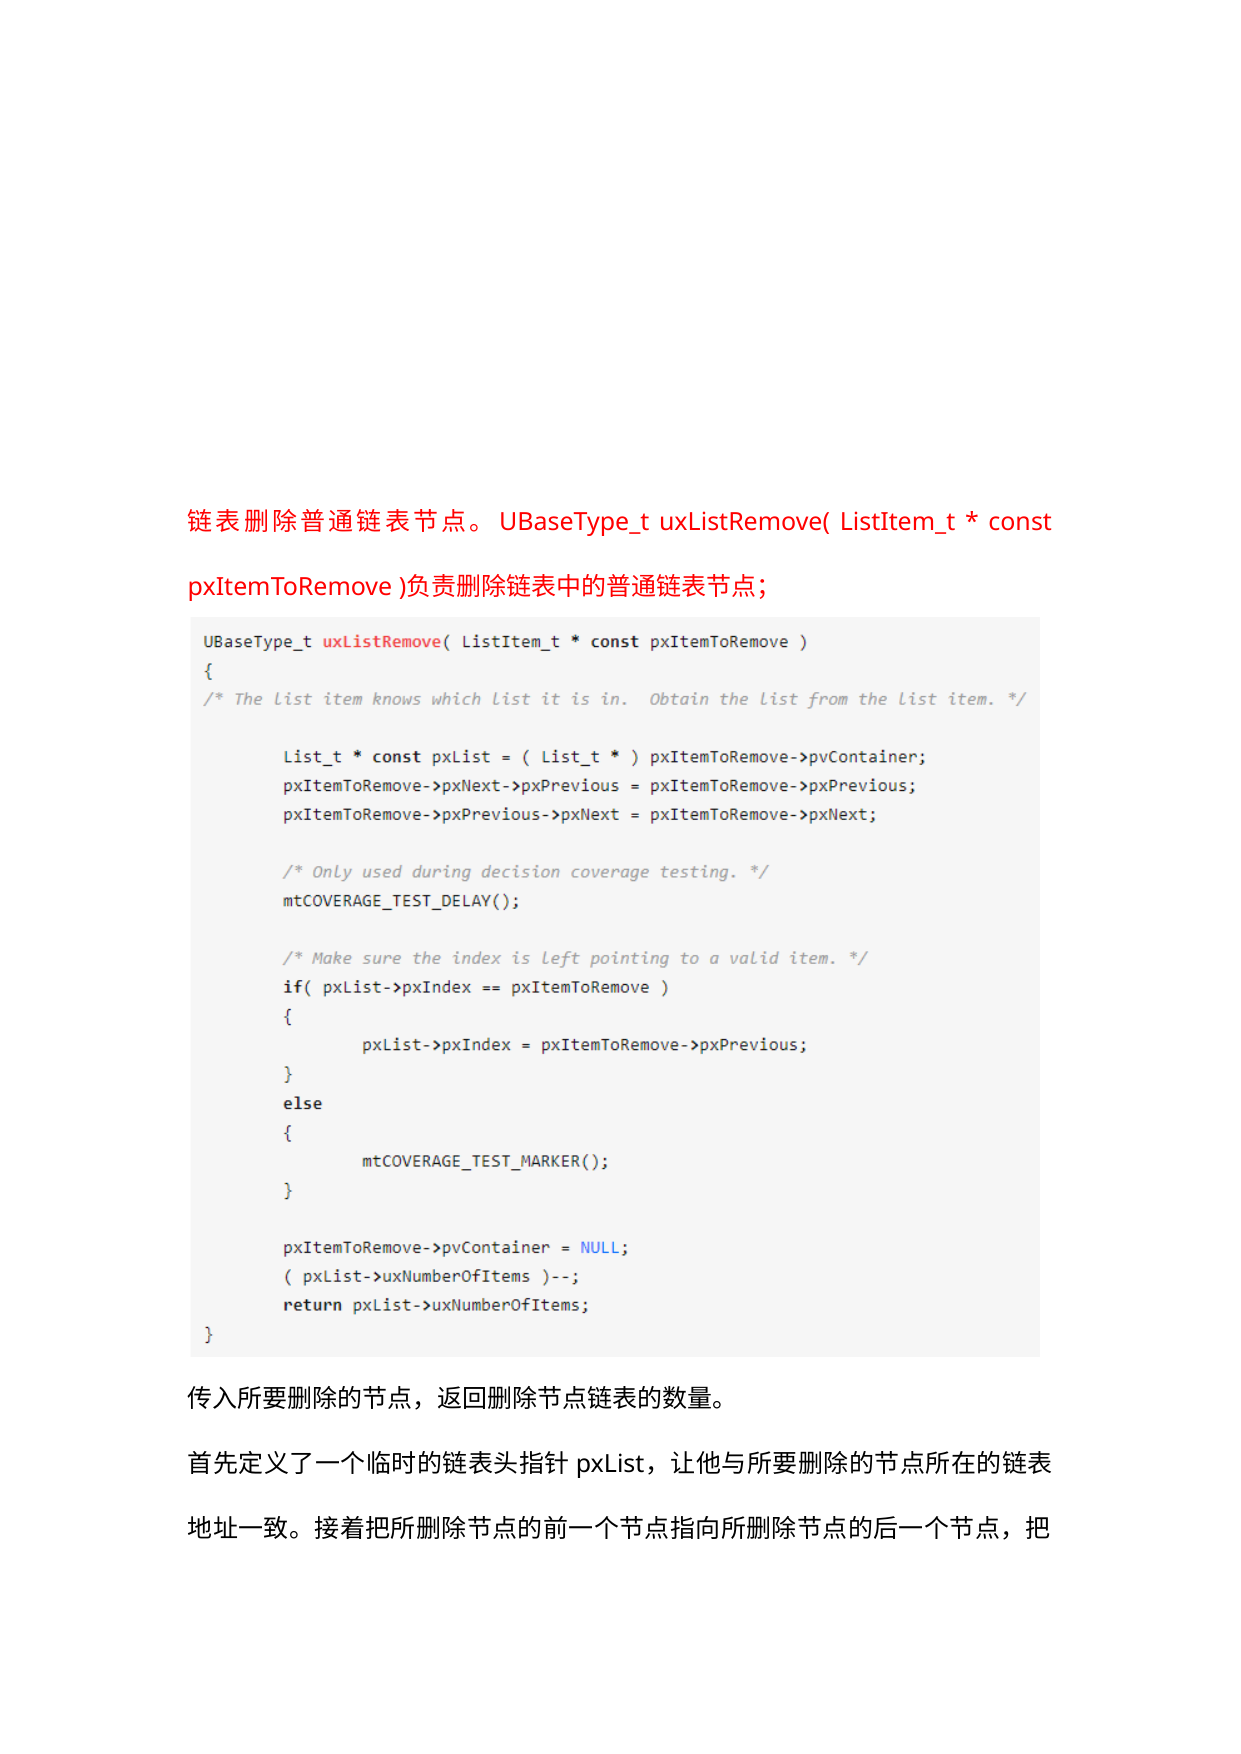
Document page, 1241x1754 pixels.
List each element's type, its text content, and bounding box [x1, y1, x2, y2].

picture [187, 617, 1040, 1357]
list 传入所要删除的节点，返回删除节点链表的数量。 [187, 1364, 1053, 1429]
text 链表删除普通链表节点。UBaseType_t uxListRemove( ListItem_t * const pxItemToRemove )负责删除链表中的普通链表节点； [187, 487, 1053, 617]
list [187, 1429, 1053, 1559]
